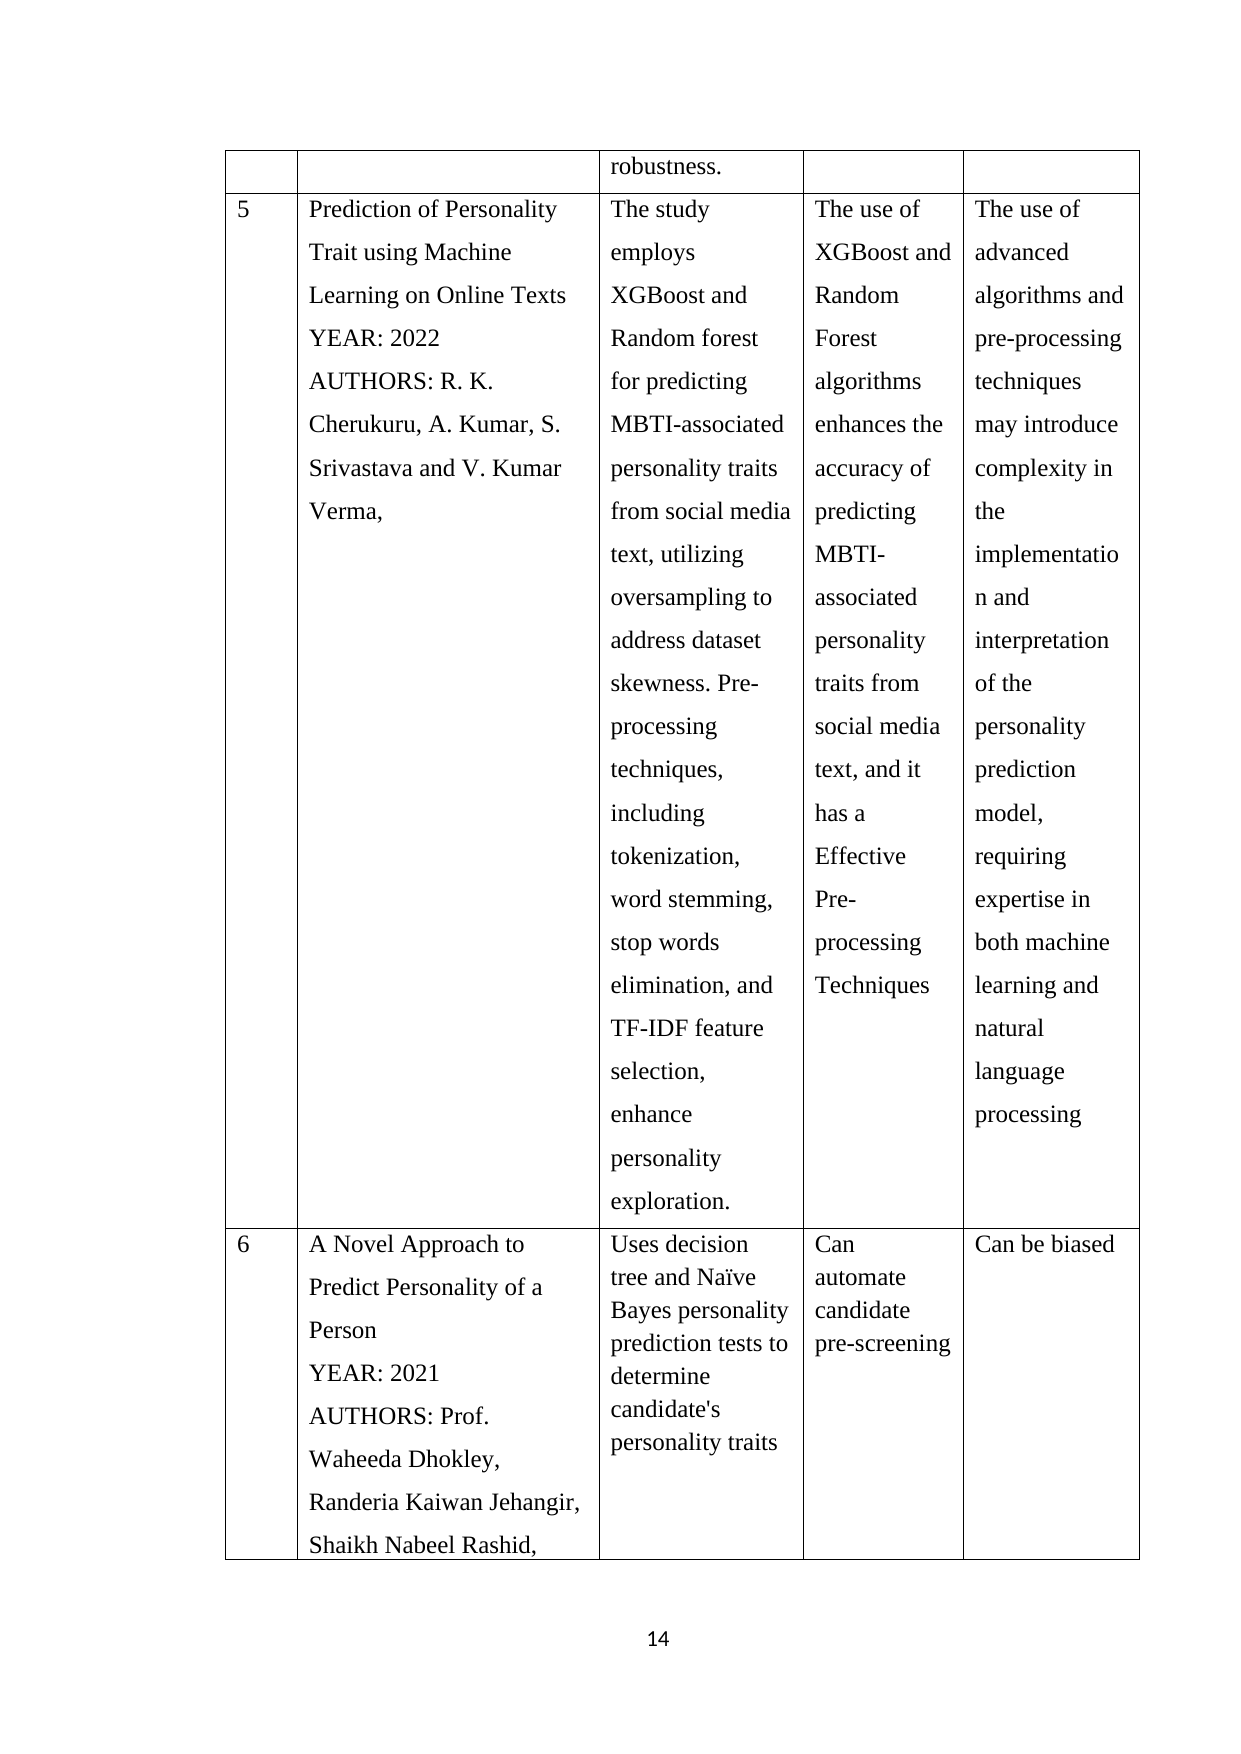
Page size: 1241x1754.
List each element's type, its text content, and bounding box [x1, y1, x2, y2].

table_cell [298, 151, 599, 193]
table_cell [964, 151, 1139, 193]
table_cell Can be biased [964, 1229, 1139, 1559]
table_cell The use of advanced algorithms and pre-processing techniques may introduce complexity in the implementation and interpretation of the personality prediction model, requiring expertise in both machine learning and natural language processing [964, 194, 1139, 1228]
table_cell 4 [226, 151, 297, 193]
table_cell Prediction of Personality Trait using Machine Learning on Online Texts YEAR: 2022 AUTHORS: R. K. Cherukuru, A. Kumar, S. Srivastava and V. Kumar Verma, [298, 194, 599, 1228]
table_cell 5 [226, 194, 297, 1228]
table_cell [600, 1229, 803, 1559]
table_cell The use of XGBoost and Random Forest algorithms enhances the accuracy of predicting MBTI-associated personality traits from social media text, and it has a Effective Pre-processing Techniques [804, 194, 963, 1228]
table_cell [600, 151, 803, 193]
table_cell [298, 1229, 599, 1559]
table_cell The study employs XGBoost and Random forest for predicting MBTI-associated personality traits from social media text, utilizing oversampling to address dataset skewness. Pre-processing techniques, including tokenization, word stemming, stop words elimination, and TF-IDF feature selection, enhance personality exploration. [600, 194, 803, 1228]
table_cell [804, 1229, 963, 1559]
table_cell 6 [226, 1229, 297, 1559]
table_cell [804, 151, 963, 193]
